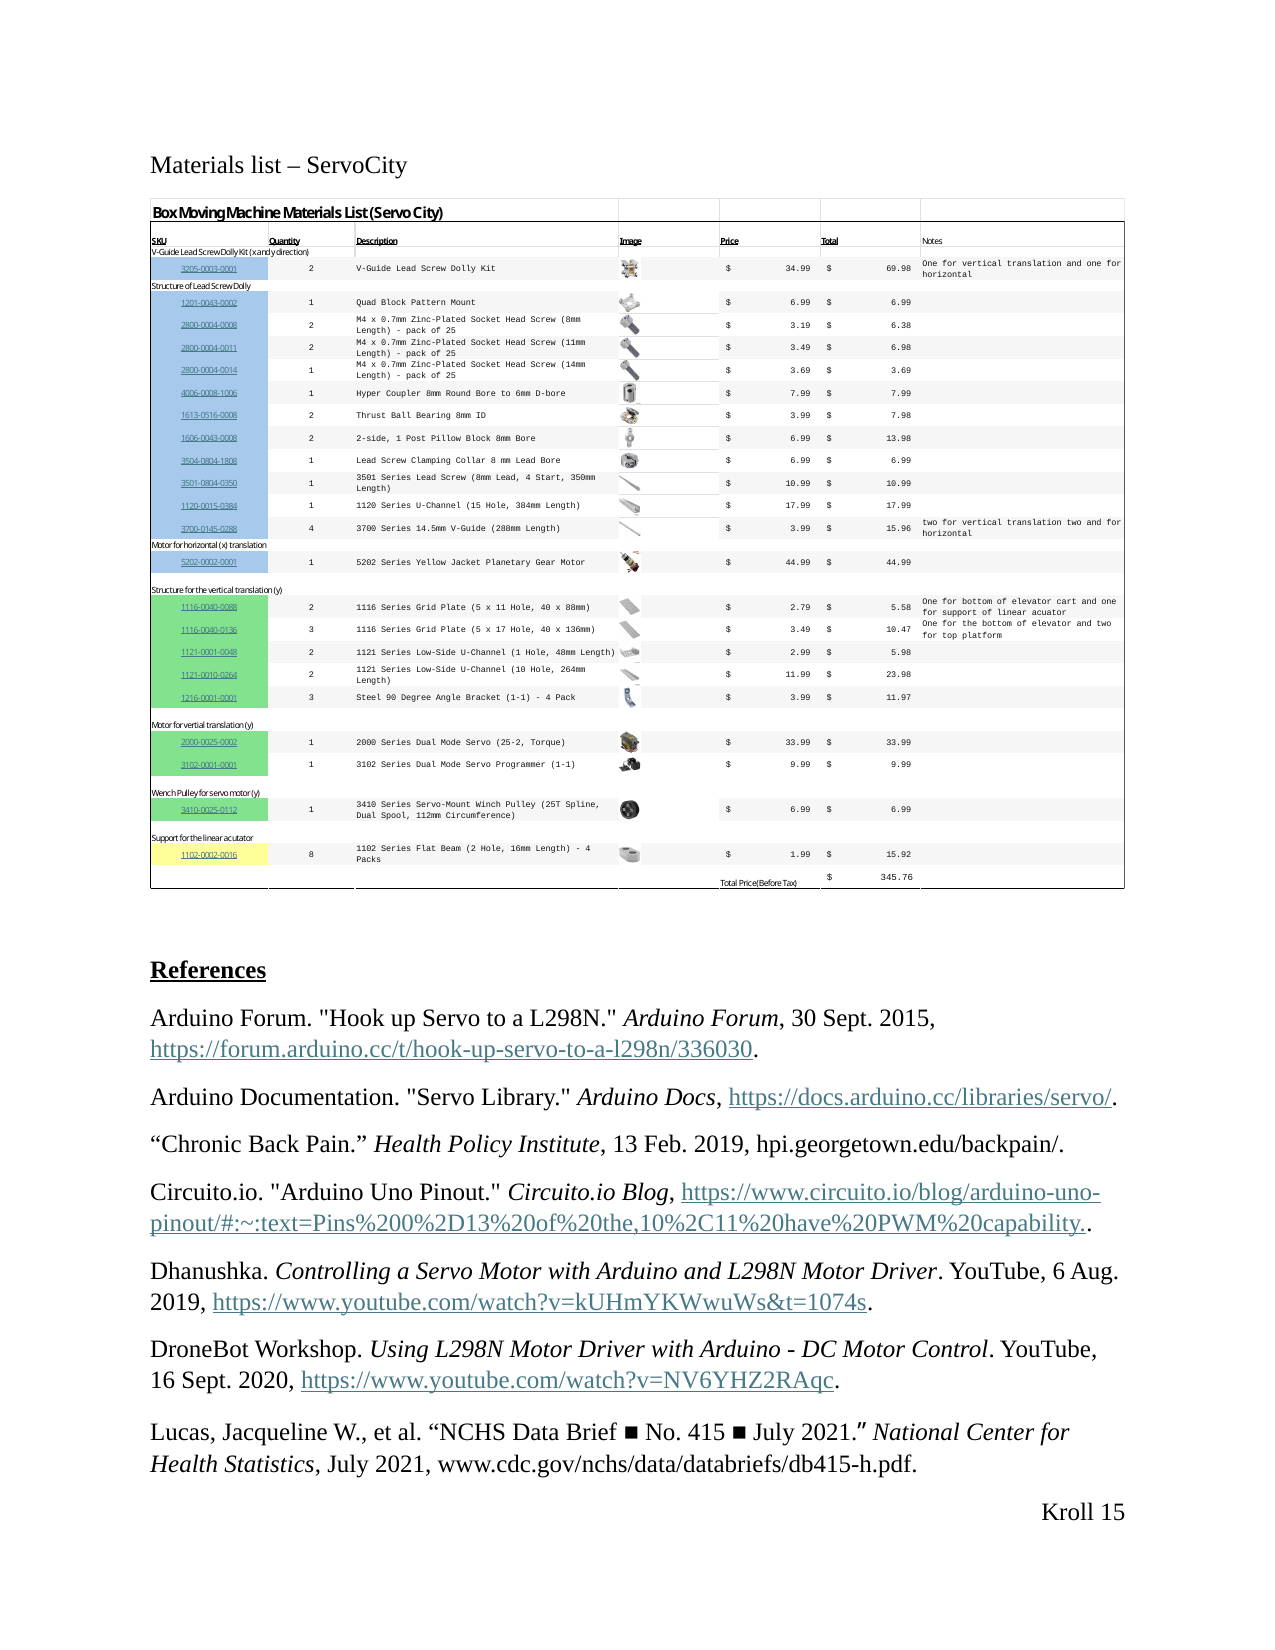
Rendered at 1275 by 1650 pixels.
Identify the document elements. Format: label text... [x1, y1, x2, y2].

text Materials list – ServoCity [150, 150, 1125, 179]
text DroneBot Workshop. Using L298N Motor Driver with Arduino - DC Motor Control. YouTube, 16 Sept. 2020, https://www.youtube.com/watch?v=NV6YHZ2RAqc. [150, 1334, 1125, 1394]
text Circuito.io. "Arduino Uno Pinout." Circuito.io Blog, https://www.circuito.io/blog/arduino-uno-pinout/#:~:text=Pins%200%2D13%20of%20the,10%2C11%20have%20PWM%20capability.. [150, 1177, 1125, 1237]
text Dhanushka. Controlling a Servo Motor with Arduino and L298N Motor Driver. YouTube, 6 Aug. 2019, https://www.youtube.com/watch?v=kUHmYKWwuWs&t=1074s. [150, 1256, 1125, 1316]
text Arduino Forum. "Hook up Servo to a L298N." Arduino Forum, 30 Sept. 2015, https://forum.arduino.cc/t/hook-up-servo-to-a-l298n/336030. [150, 1003, 1125, 1063]
text Lucas, Jacqueline W., et al. “NCHS Data Brief ■ No. 415 ■ July 2021.” National Center for Health Statistics, July 2021, www.cdc.gov/nchs/data/databriefs/db415-h.pdf. [150, 1413, 1125, 1478]
subtitle References [150, 955, 1125, 984]
text Arduino Documentation. "Servo Library." Arduino Docs, https://docs.arduino.cc/libraries/servo/. [150, 1082, 1125, 1110]
text “Chronic Back Pain.” Health Policy Institute, 13 Feb. 2019, hpi.georgetown.edu/backpain/. [150, 1129, 1125, 1158]
